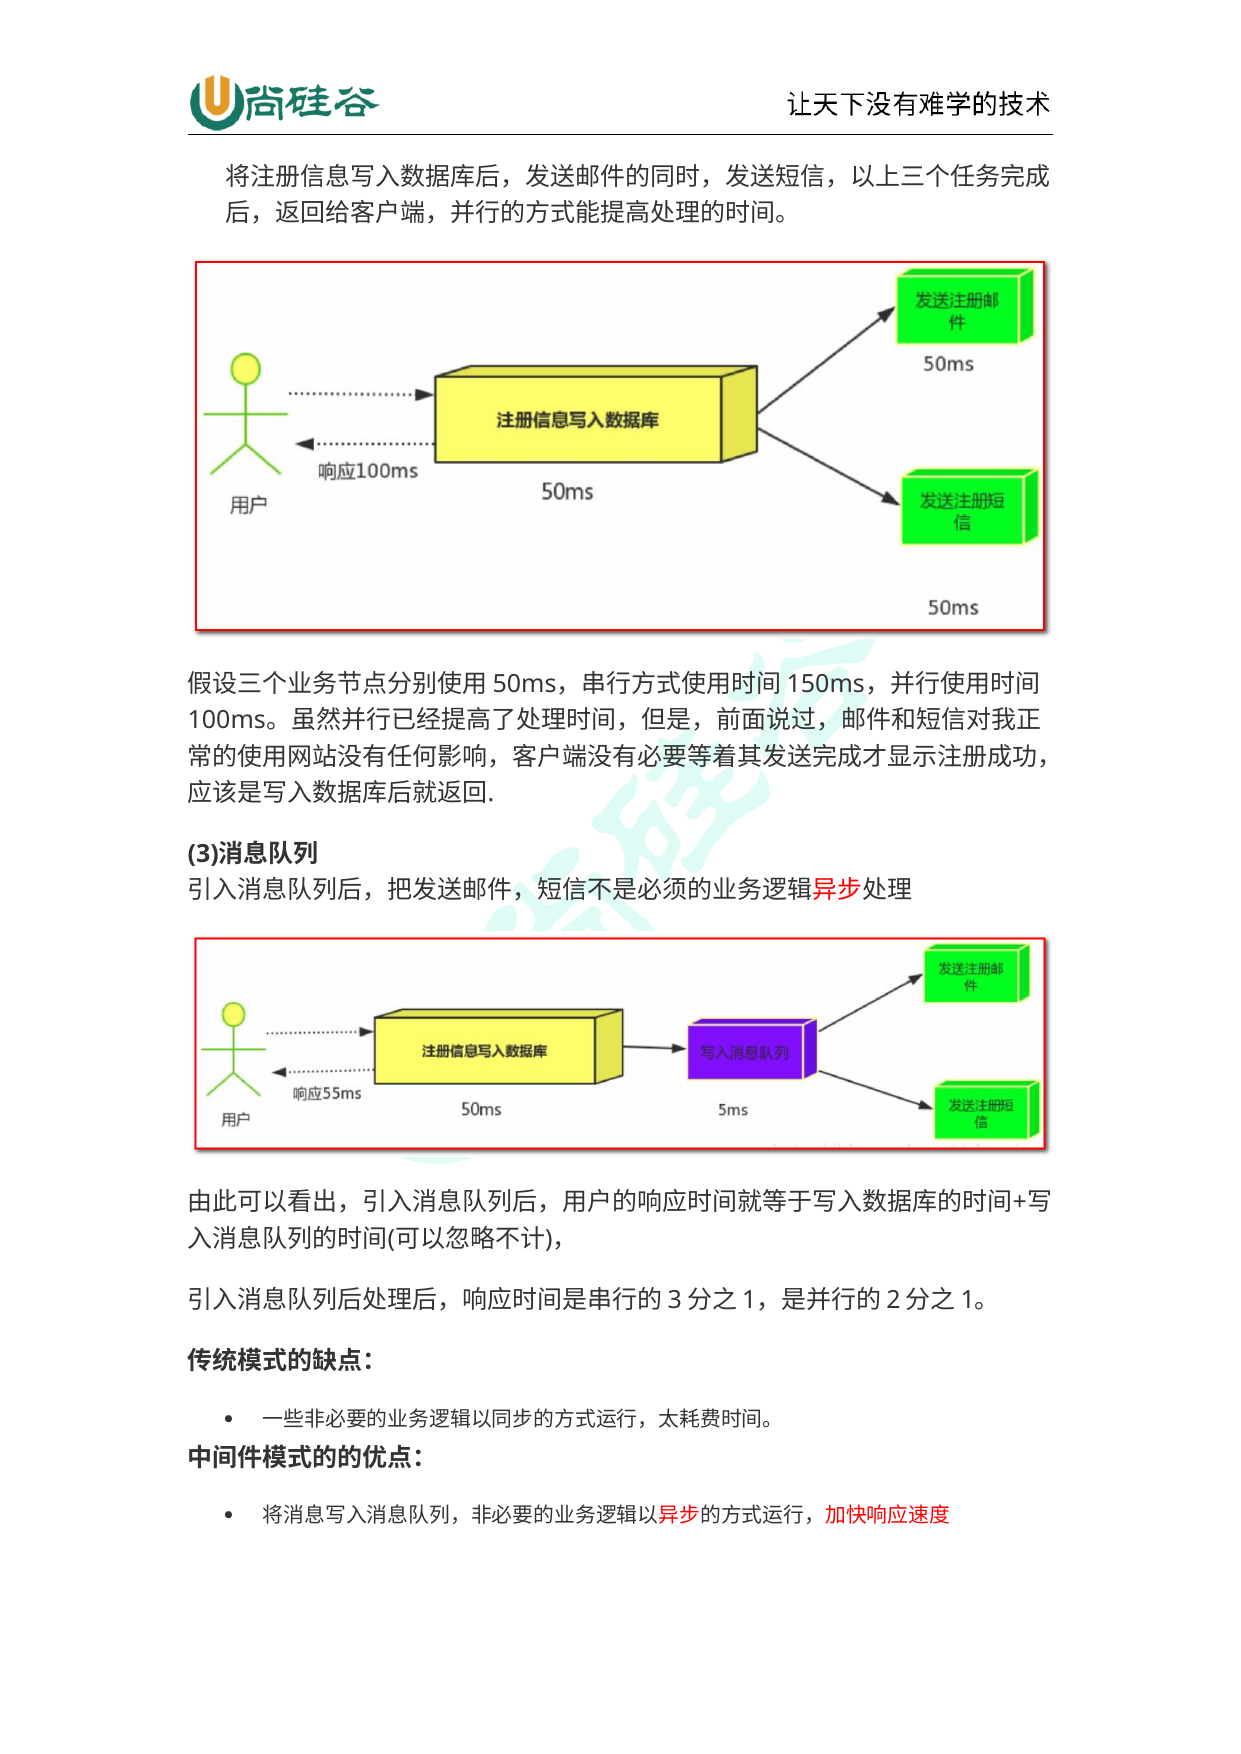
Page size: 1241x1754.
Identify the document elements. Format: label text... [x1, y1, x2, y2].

text (3)消息队列 引入消息队列后，把发送邮件，短信不是必须的业务逻辑异步处理 [187, 833, 1053, 906]
picture [187, 253, 1053, 639]
list 一些非必要的业务逻辑以同步的方式运行，太耗费时间。 [225, 1402, 1053, 1432]
text 引入消息队列后处理后，响应时间是串行的3分之1，是并行的2分之1。 [187, 1279, 1053, 1316]
text 假设三个业务节点分别使用50ms，串行方式使用时间150ms，并行使用时间100ms。虽然并行已经提高了处理时间，但是，前面说过，邮件和短信对我正常的使用网站没有任何影响，客户端没有必要等着其发送完成才显示注册成功，应该是写入数据库后就返回. [187, 663, 1053, 808]
text 传统模式的缺点： [187, 1341, 1053, 1377]
picture [187, 73, 1053, 132]
list 将消息写入消息队列，非必要的业务逻辑以异步的方式运行，加快响应速度 [225, 1498, 1053, 1529]
text 将注册信息写入数据库后，发送邮件的同时，发送短信，以上三个任务完成后，返回给客户端，并行的方式能提高处理的时间。 [225, 156, 1053, 229]
text 由此可以看出，引入消息队列后，用户的响应时间就等于写入数据库的时间+写入消息队列的时间(可以忽略不计)， [187, 1182, 1053, 1254]
text 中间件模式的的优点： [187, 1437, 1053, 1473]
picture [187, 931, 1053, 1157]
